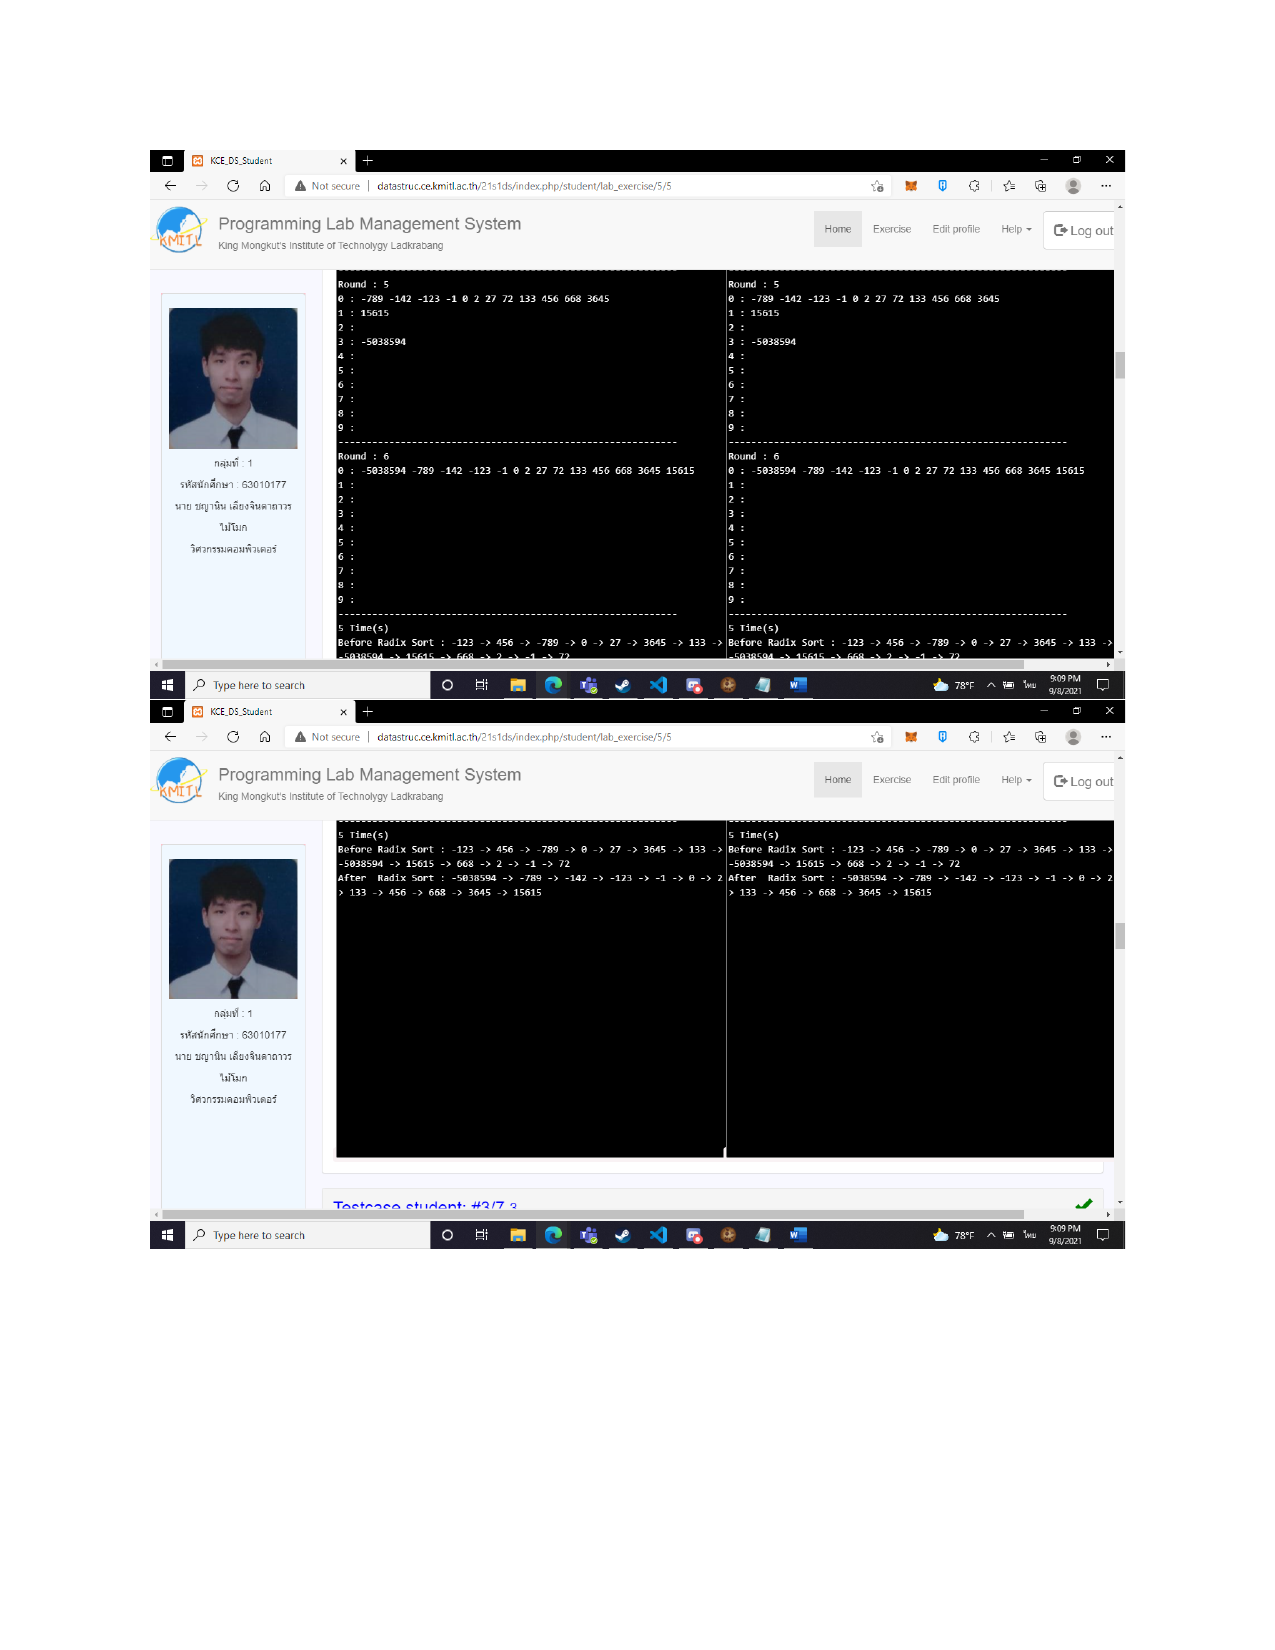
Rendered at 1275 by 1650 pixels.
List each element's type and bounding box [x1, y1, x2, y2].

picture [150, 150, 1125, 699]
picture [150, 700, 1125, 1249]
